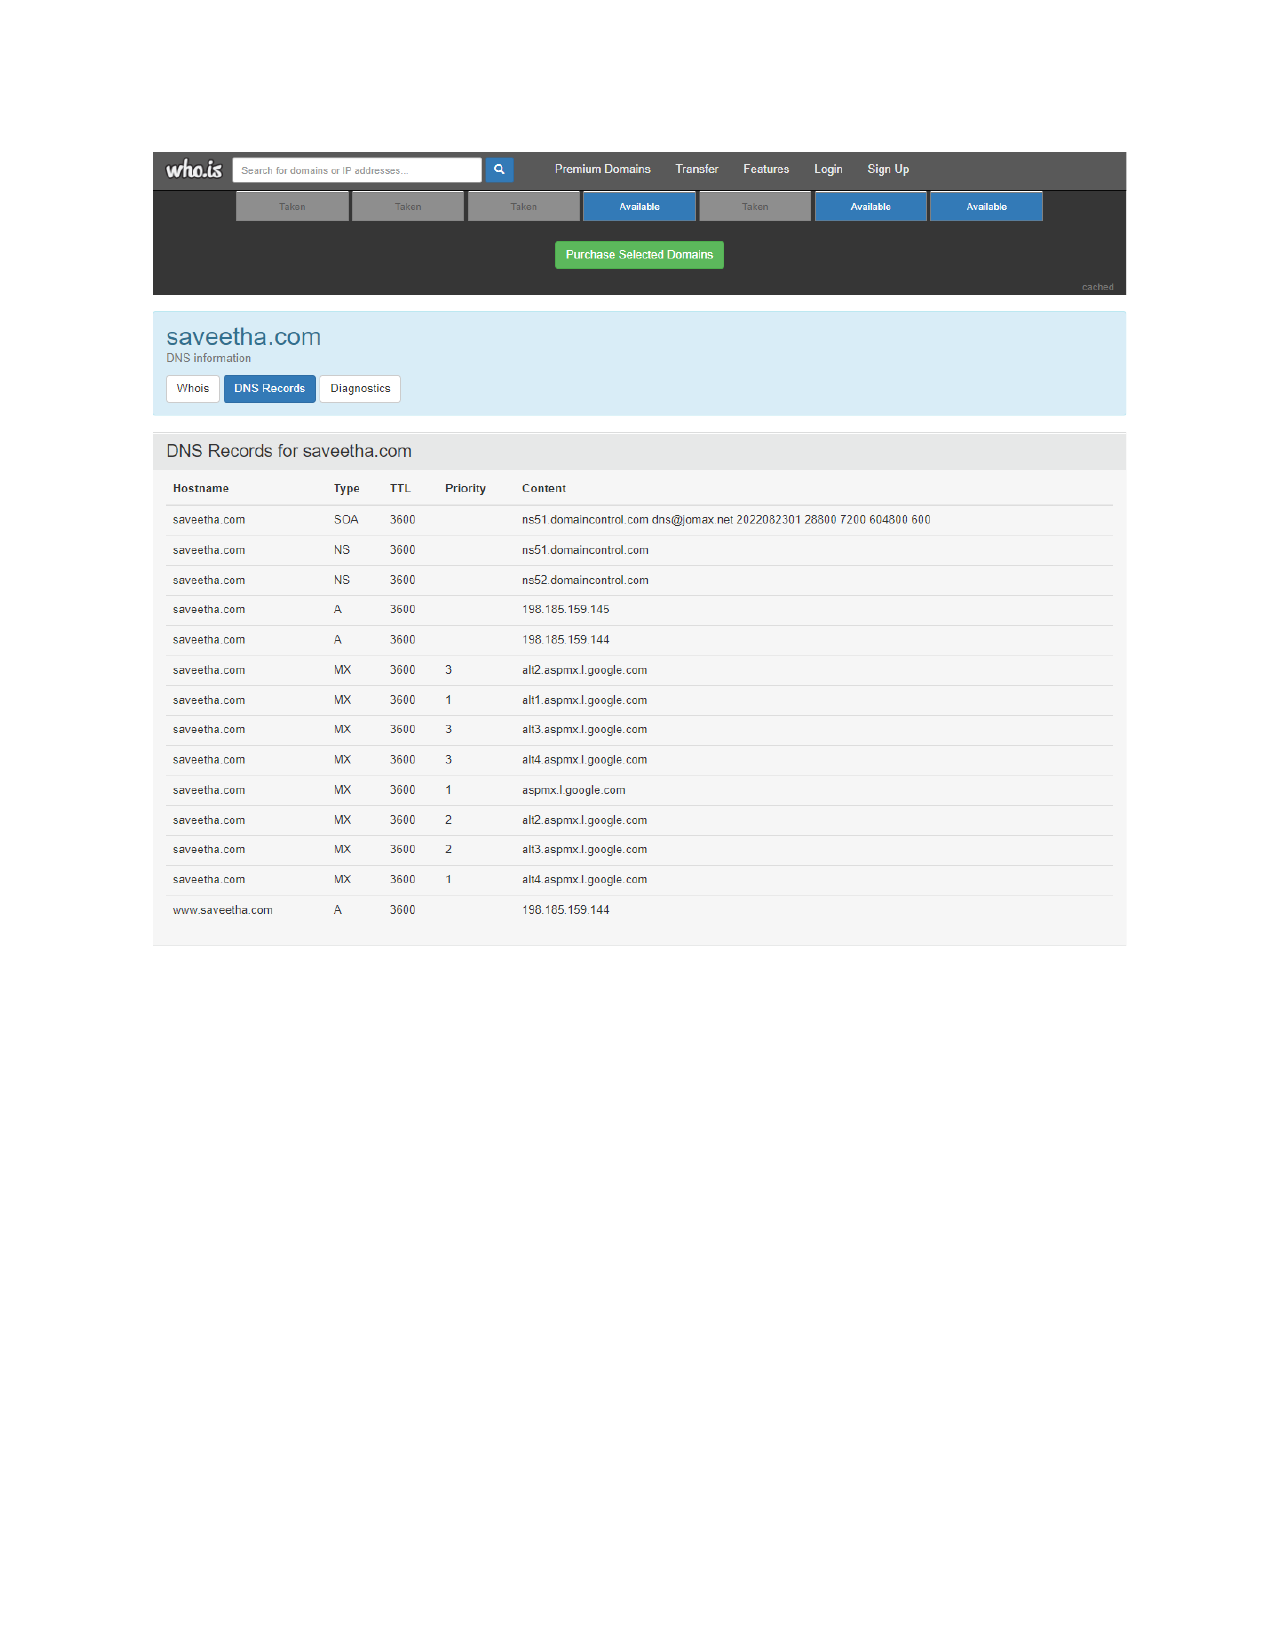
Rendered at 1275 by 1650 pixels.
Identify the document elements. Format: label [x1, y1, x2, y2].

picture [153, 152, 1127, 946]
